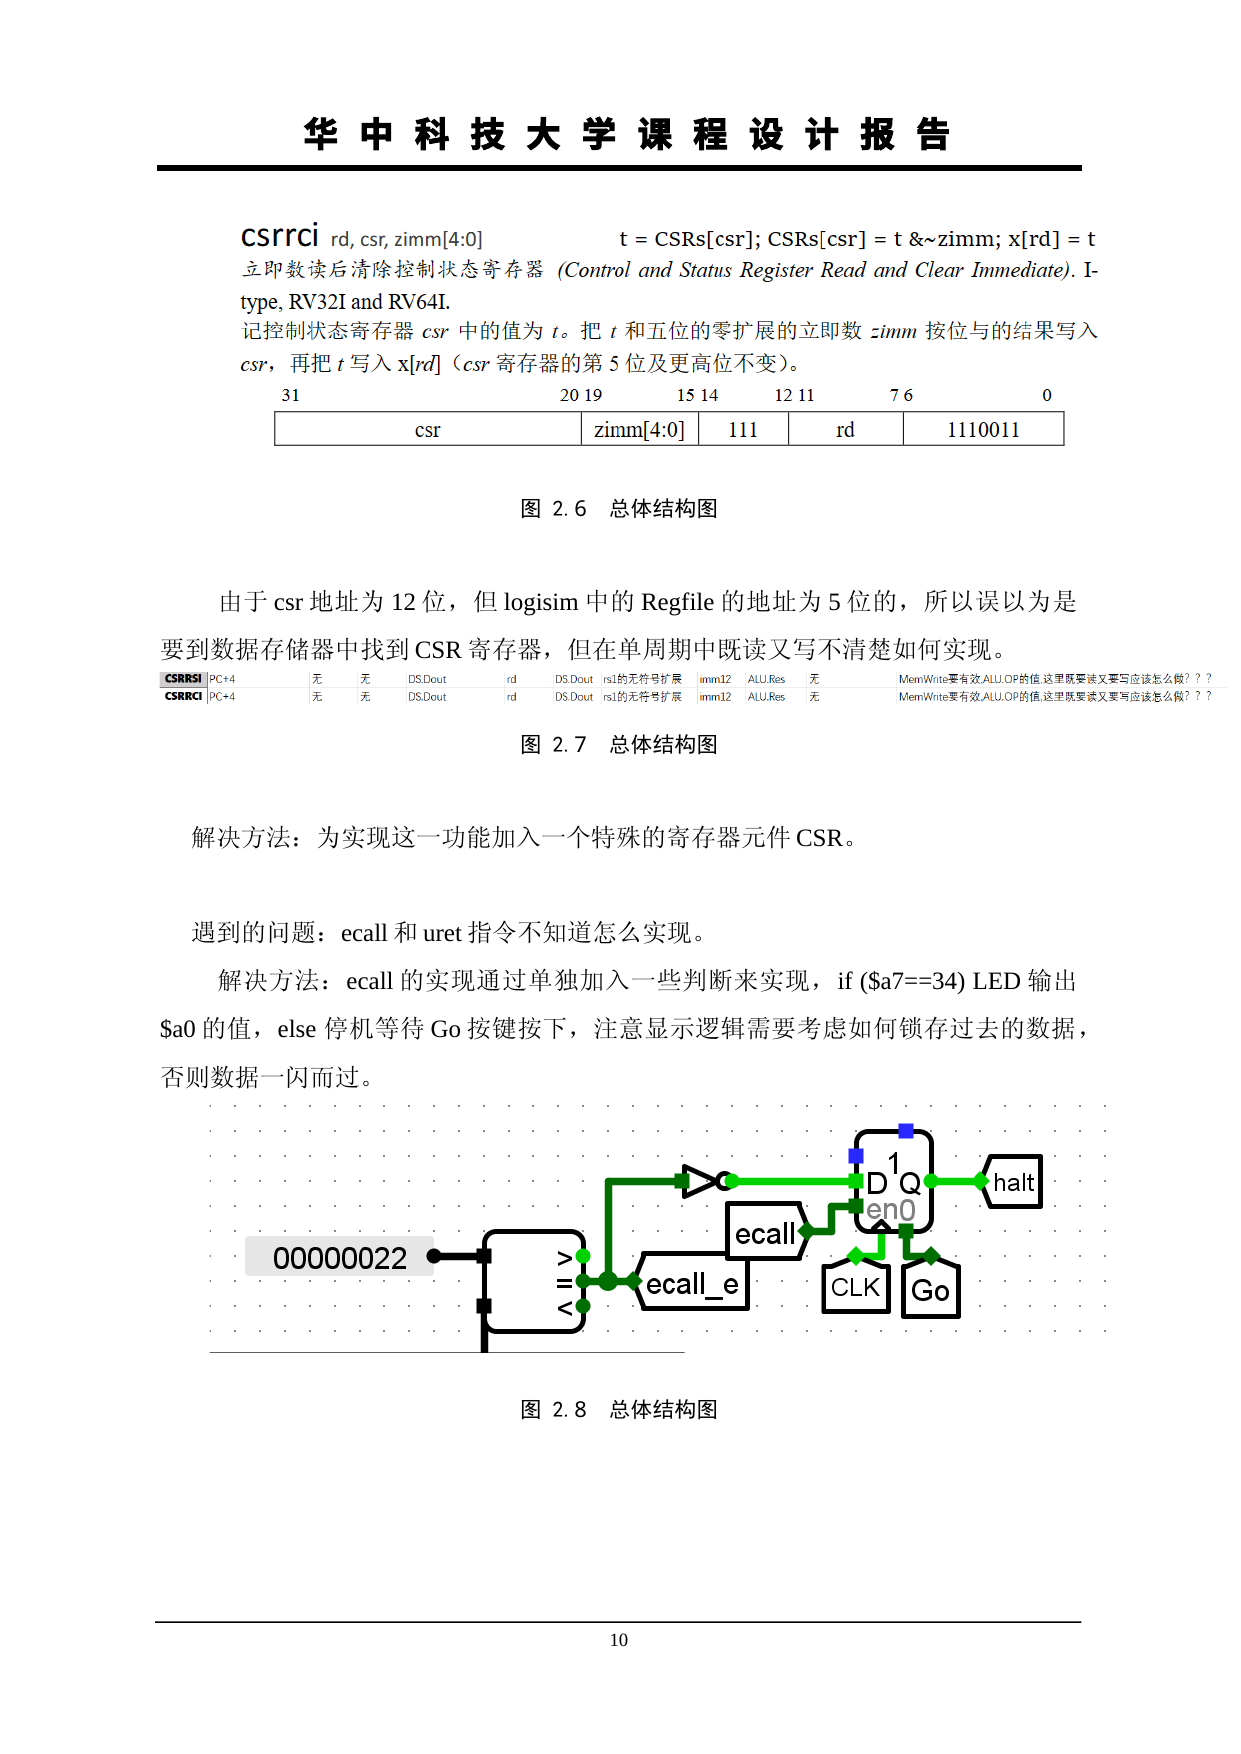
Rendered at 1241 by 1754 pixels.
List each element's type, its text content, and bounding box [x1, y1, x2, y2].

text 由于csr地址为12位，但logisim中的Regfile的地址为5位的，所以误以为是要到数据存储器中找到CSR寄存器，但在单周期中既读又写不清楚如何实现。 [159, 577, 1078, 672]
picture [159, 672, 1228, 704]
picture [209, 1099, 1128, 1353]
text 解决方法：ecall的实现通过单独加入一些判断来实现，if ($a7==34) LED输出$a0的值，else 停机等待Go按键按下，注意显示逻辑需要考虑如何锁存过去的数据，否则数据一闪而过。 [159, 956, 1078, 1099]
text 遇到的问题：ecall和uret指令不知道怎么实现。 [159, 908, 1078, 956]
picture [209, 198, 1128, 460]
text 解决方法：为实现这一功能加入一个特殊的寄存器元件CSR。 [159, 812, 1078, 860]
